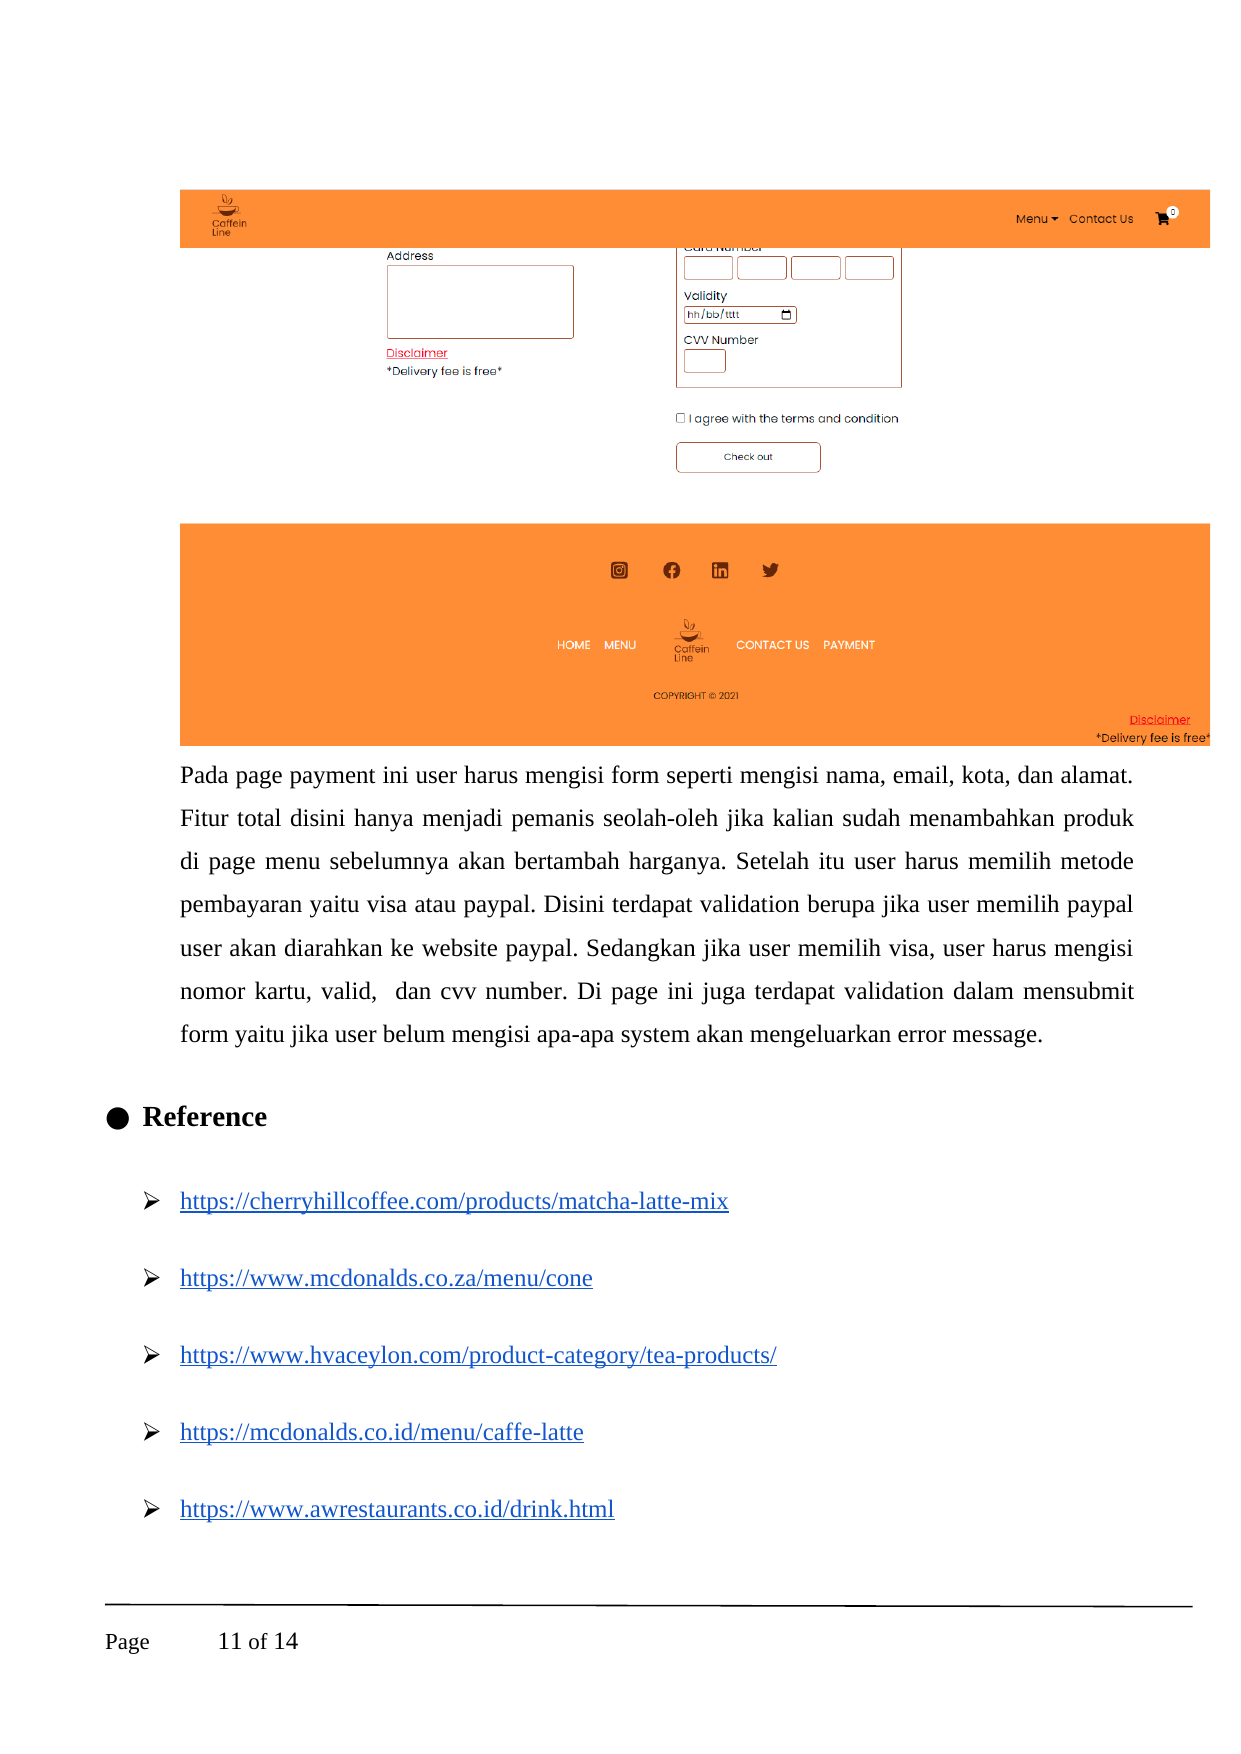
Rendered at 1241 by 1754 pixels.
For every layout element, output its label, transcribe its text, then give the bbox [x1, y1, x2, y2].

list https://www.hvaceylon.com/product-category/tea-products/ [142, 1326, 1135, 1378]
list Reference [105, 1083, 1135, 1143]
list https://cherryhillcoffee.com/products/matcha-latte-mix [142, 1173, 1135, 1224]
picture [180, 189, 1211, 746]
text Pada page payment ini user harus mengisi form seperti mengisi nama, email, kota, dan alamat. Fitur total disini hanya menjadi pemanis seolah-oleh jika kalian sudah menambahkan produk di page menu sebelumnya akan bertambah harganya. Setelah itu user harus memilih metode pembayaran yaitu visa atau paypal. Disini terdapat validation berupa jika user memilih paypal user akan diarahkan ke website paypal. Sedangkan jika user memilih visa, user harus mengisi nomor kartu, valid, dan cvv number. Di page ini juga terdapat validation dalam mensubmit form yaitu jika user belum mengisi apa-apa system akan mengeluarkan error message. [180, 760, 1135, 1048]
list https://www.awrestaurants.co.id/drink.html [142, 1480, 1135, 1531]
list https://mcdonalds.co.id/menu/caffe-latte [142, 1403, 1135, 1454]
list https://www.mcdonalds.co.za/menu/cone [142, 1249, 1135, 1301]
